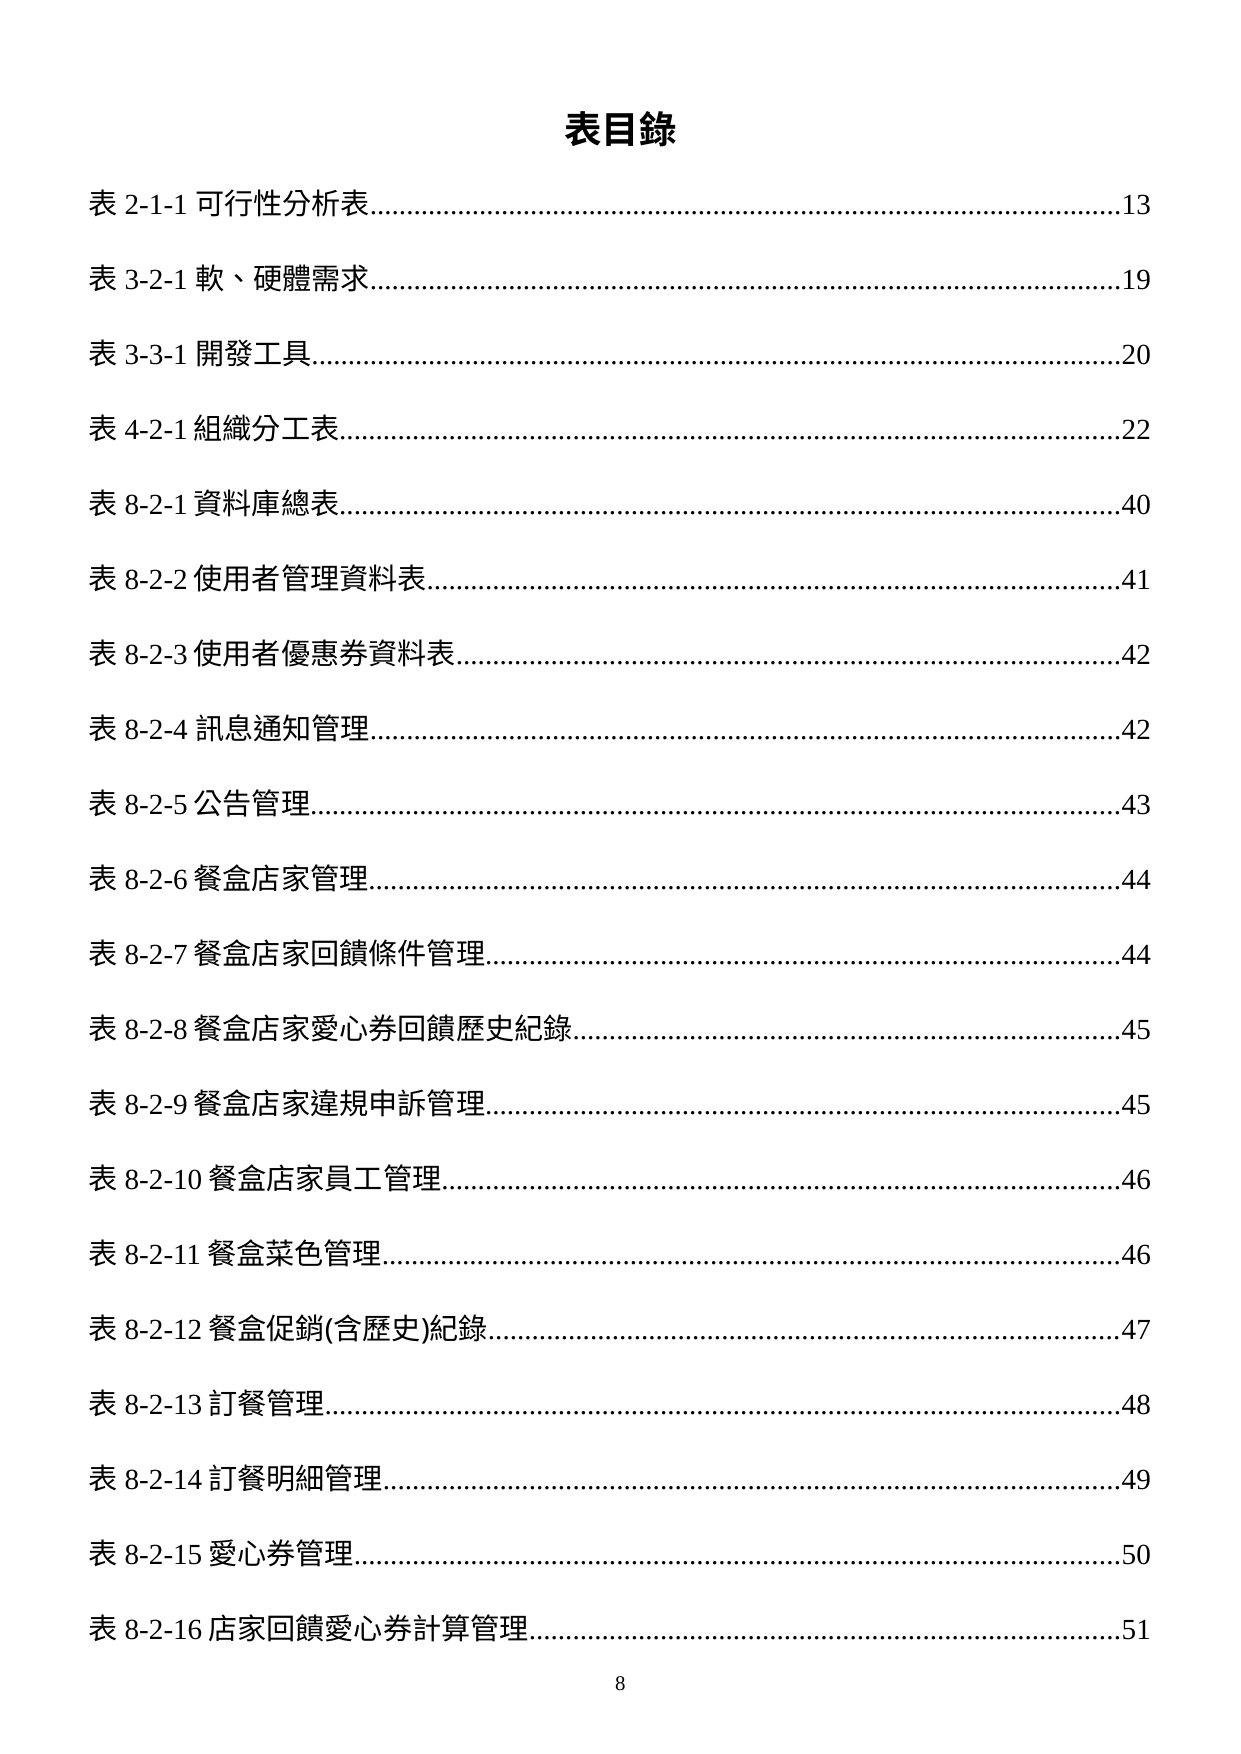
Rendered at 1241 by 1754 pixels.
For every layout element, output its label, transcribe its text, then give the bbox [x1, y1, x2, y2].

text 表 8-2-12餐盒促銷(含歷史)紀錄 47 [89, 1289, 1152, 1364]
text 表 4-2-1組織分工表 22 [89, 389, 1152, 464]
text 表 8-2-6餐盒店家管理 44 [89, 839, 1152, 914]
text 表 8-2-10餐盒店家員工管理 46 [89, 1139, 1152, 1214]
text 表 2-1-1 可行性分析表 13 [89, 164, 1152, 239]
text 表 8-2-9餐盒店家違規申訴管理 45 [89, 1064, 1152, 1139]
text 表 8-2-5公告管理 43 [89, 764, 1152, 839]
text 表 8-2-1資料庫總表 40 [89, 464, 1152, 539]
text 表 8-2-2使用者管理資料表 41 [89, 539, 1152, 614]
text 表 8-2-7餐盒店家回饋條件管理 44 [89, 914, 1152, 989]
text 表 8-2-14訂餐明細管理 49 [89, 1439, 1152, 1514]
text 表 8-2-4 訊息通知管理 42 [89, 689, 1152, 764]
text 表 3-3-1 開發工具 20 [89, 314, 1152, 389]
text 表目錄 [89, 89, 1152, 164]
text 表 3-2-1 軟、硬體需求 19 [89, 239, 1152, 314]
text 表 8-2-8餐盒店家愛心券回饋歷史紀錄 45 [89, 989, 1152, 1064]
text 表 8-2-13訂餐管理 48 [89, 1364, 1152, 1439]
text 表 8-2-11餐盒菜色管理 46 [89, 1214, 1152, 1289]
text 表 8-2-3使用者優惠券資料表 42 [89, 614, 1152, 689]
text 表 8-2-15愛心券管理 50 [89, 1514, 1152, 1589]
text 表 8-2-16店家回饋愛心券計算管理 51 [89, 1589, 1152, 1664]
